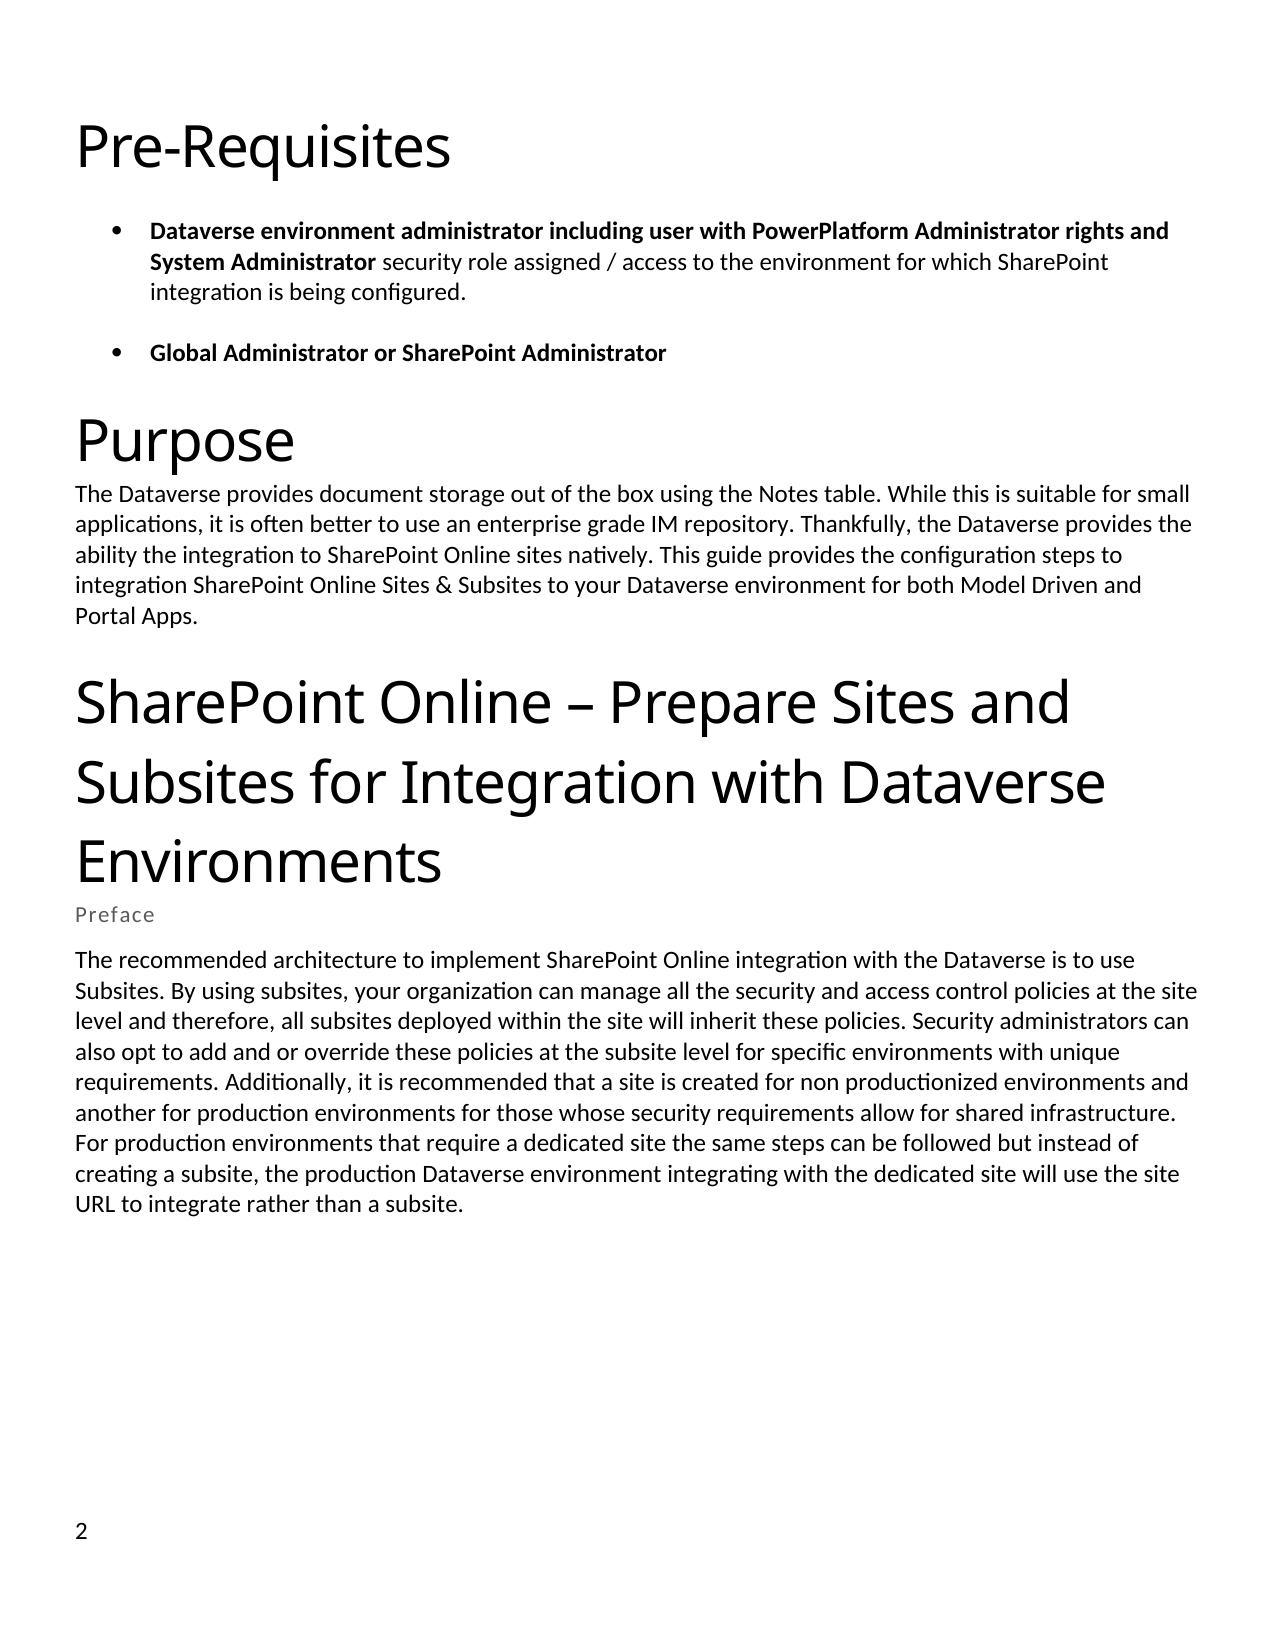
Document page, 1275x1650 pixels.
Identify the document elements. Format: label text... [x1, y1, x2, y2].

title Purpose [75, 399, 1200, 478]
list Dataverse environment administrator including user with PowerPlatform Administrator rights and System Administrator security role assigned / access to the environment for which SharePoint integration is being configured. [112, 216, 1200, 307]
text The recommended architecture to implement SharePoint Online integration with the Dataverse is to use Subsites. By using subsites, your organization can manage all the security and access control policies at the site level and therefore, all subsites deployed within the site will inherit these policies. Security administrators can also opt to add and or override these policies at the subsite level for specific environments with unique requirements. Additionally, it is recommended that a site is created for non productionized environments and another for production environments for those whose security requirements allow for shared infrastructure. For production environments that require a dedicated site the same steps can be followed but instead of creating a subsite, the production Dataverse environment integrating with the dedicated site will use the site URL to integrate rather than a subsite. [75, 944, 1200, 1219]
text The Dataverse provides document storage out of the box using the Notes table. While this is suitable for small applications, it is often better to use an enterprise grade IM repository. Thankfully, the Dataverse provides the ability the integration to SharePoint Online sites natively. This guide provides the configuration steps to integration SharePoint Online Sites & Subsites to your Dataverse environment for both Model Driven and Portal Apps. [75, 478, 1200, 631]
title Pre-Requisites [75, 106, 1200, 185]
title SharePoint Online – Prepare Sites and Subsites for Integration with Dataverse Environments [75, 661, 1200, 900]
list Global Administrator or SharePoint Administrator [112, 338, 1200, 368]
subtitle Preface [75, 900, 1200, 928]
